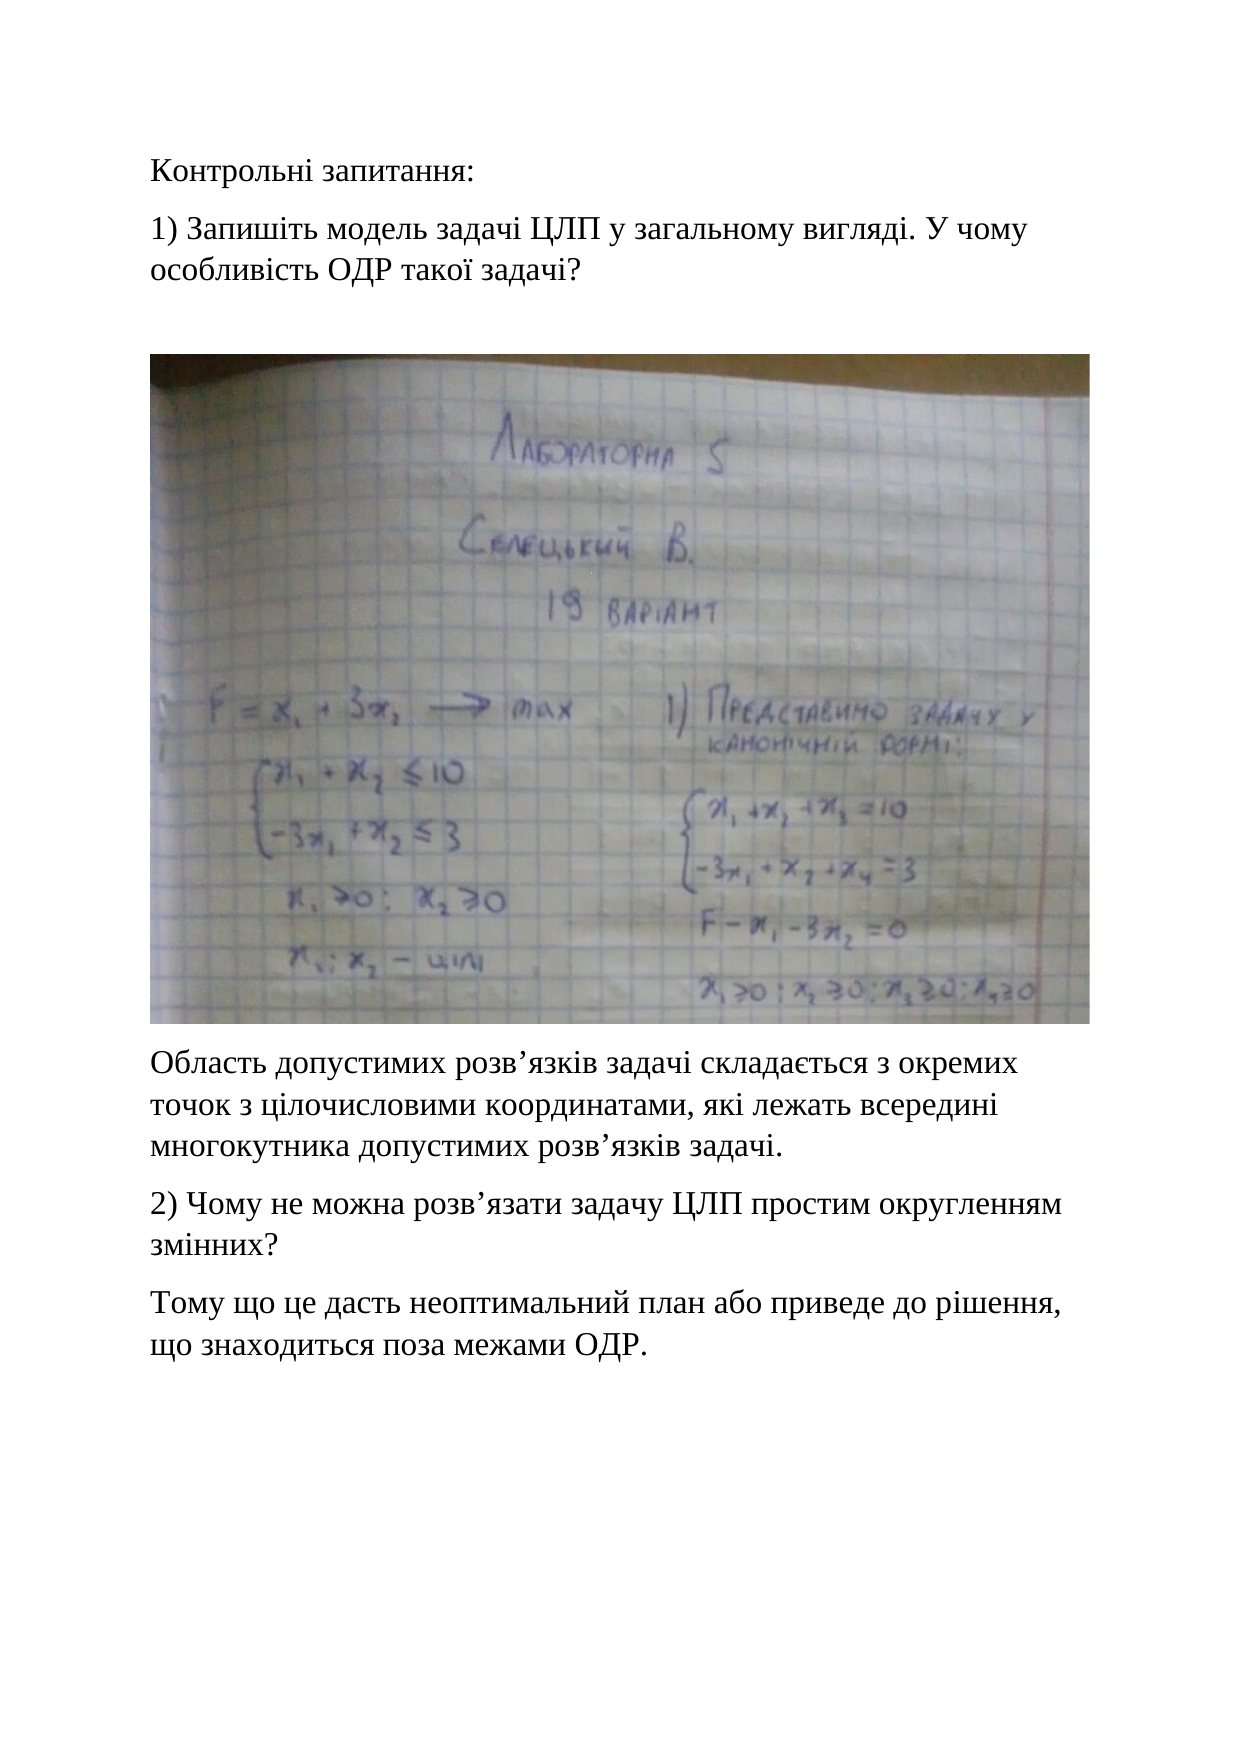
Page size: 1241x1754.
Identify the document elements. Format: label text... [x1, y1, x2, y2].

list Тому що це дасть неоптимальний план або приведе до рішення, що знаходиться поза межами ОДР. [150, 1283, 1090, 1362]
list Чому не можна розв’язати задачу ЦЛП простим округленням змінних? [150, 1183, 1090, 1263]
list Запишіть модель задачі ЦЛП у загальному вигляді. У чому особливість ОДР такої задачі? [150, 208, 1090, 288]
picture [150, 354, 1090, 1024]
list Контрольні запитання: [150, 150, 1090, 188]
list Область допустимих розв’язків задачі складається з окремих точок з цілочисловими координатами, які лежать всередині многокутника допустимих розв’язків задачі. [150, 1043, 1090, 1164]
